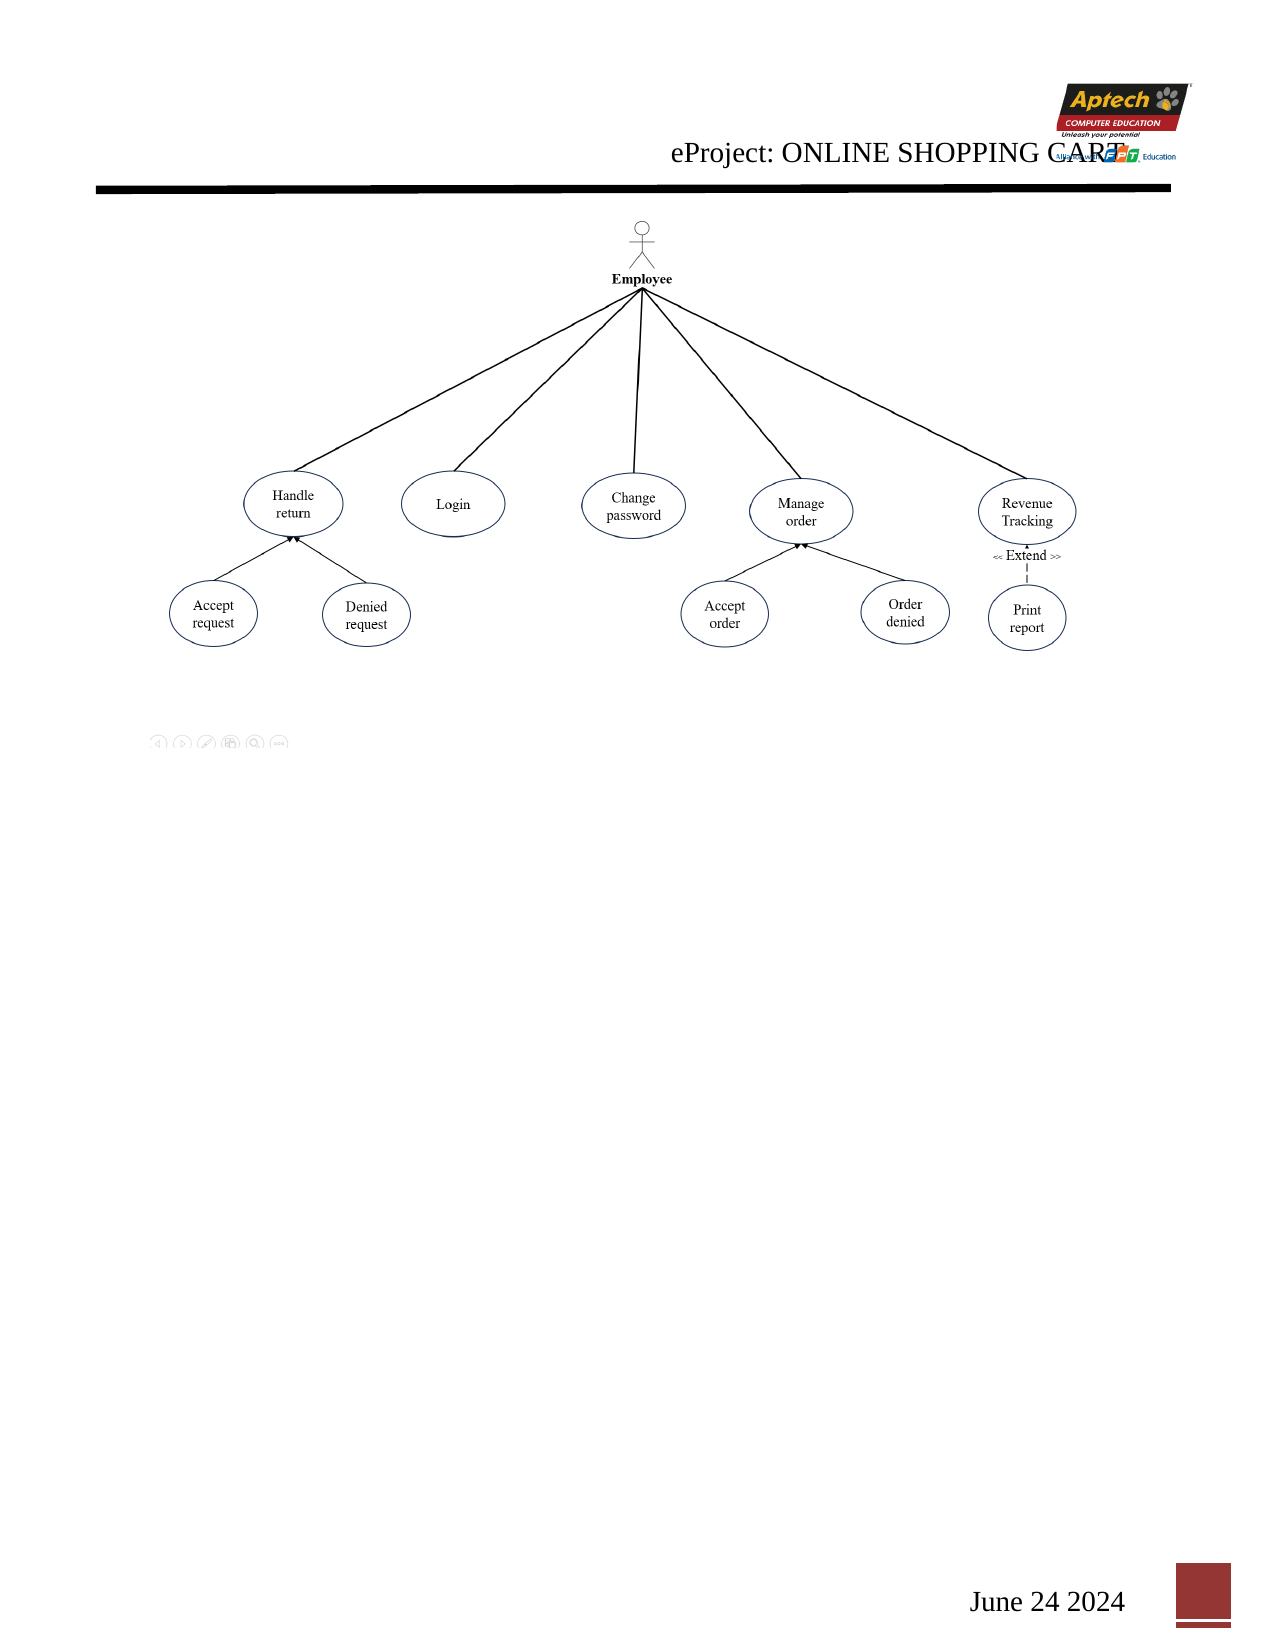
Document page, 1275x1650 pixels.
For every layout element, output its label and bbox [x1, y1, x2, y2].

picture [150, 202, 1125, 748]
picture [1055, 83, 1193, 162]
